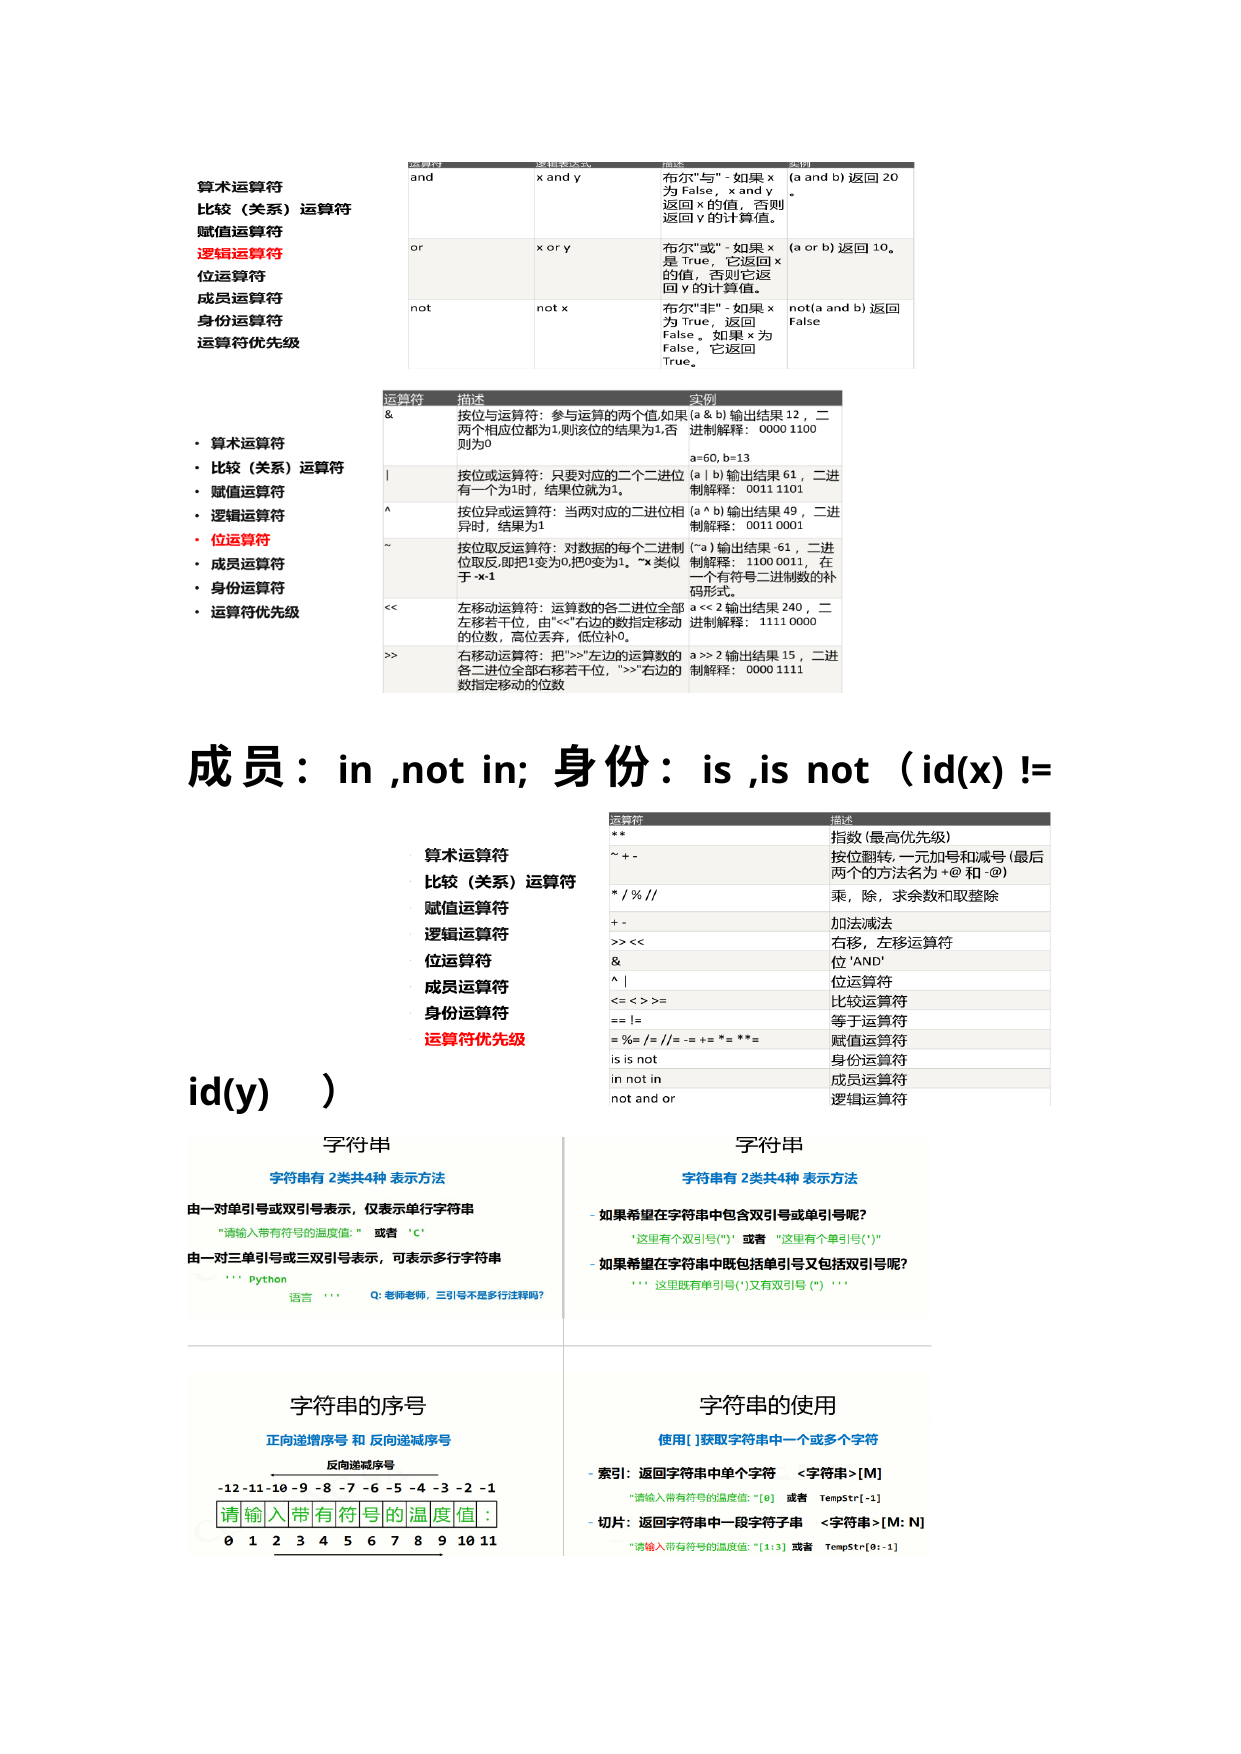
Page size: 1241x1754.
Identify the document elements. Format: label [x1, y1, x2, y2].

picture [187, 162, 918, 369]
picture [187, 389, 843, 693]
picture [410, 812, 1053, 1106]
picture [187, 1137, 932, 1556]
text [187, 714, 1053, 1559]
